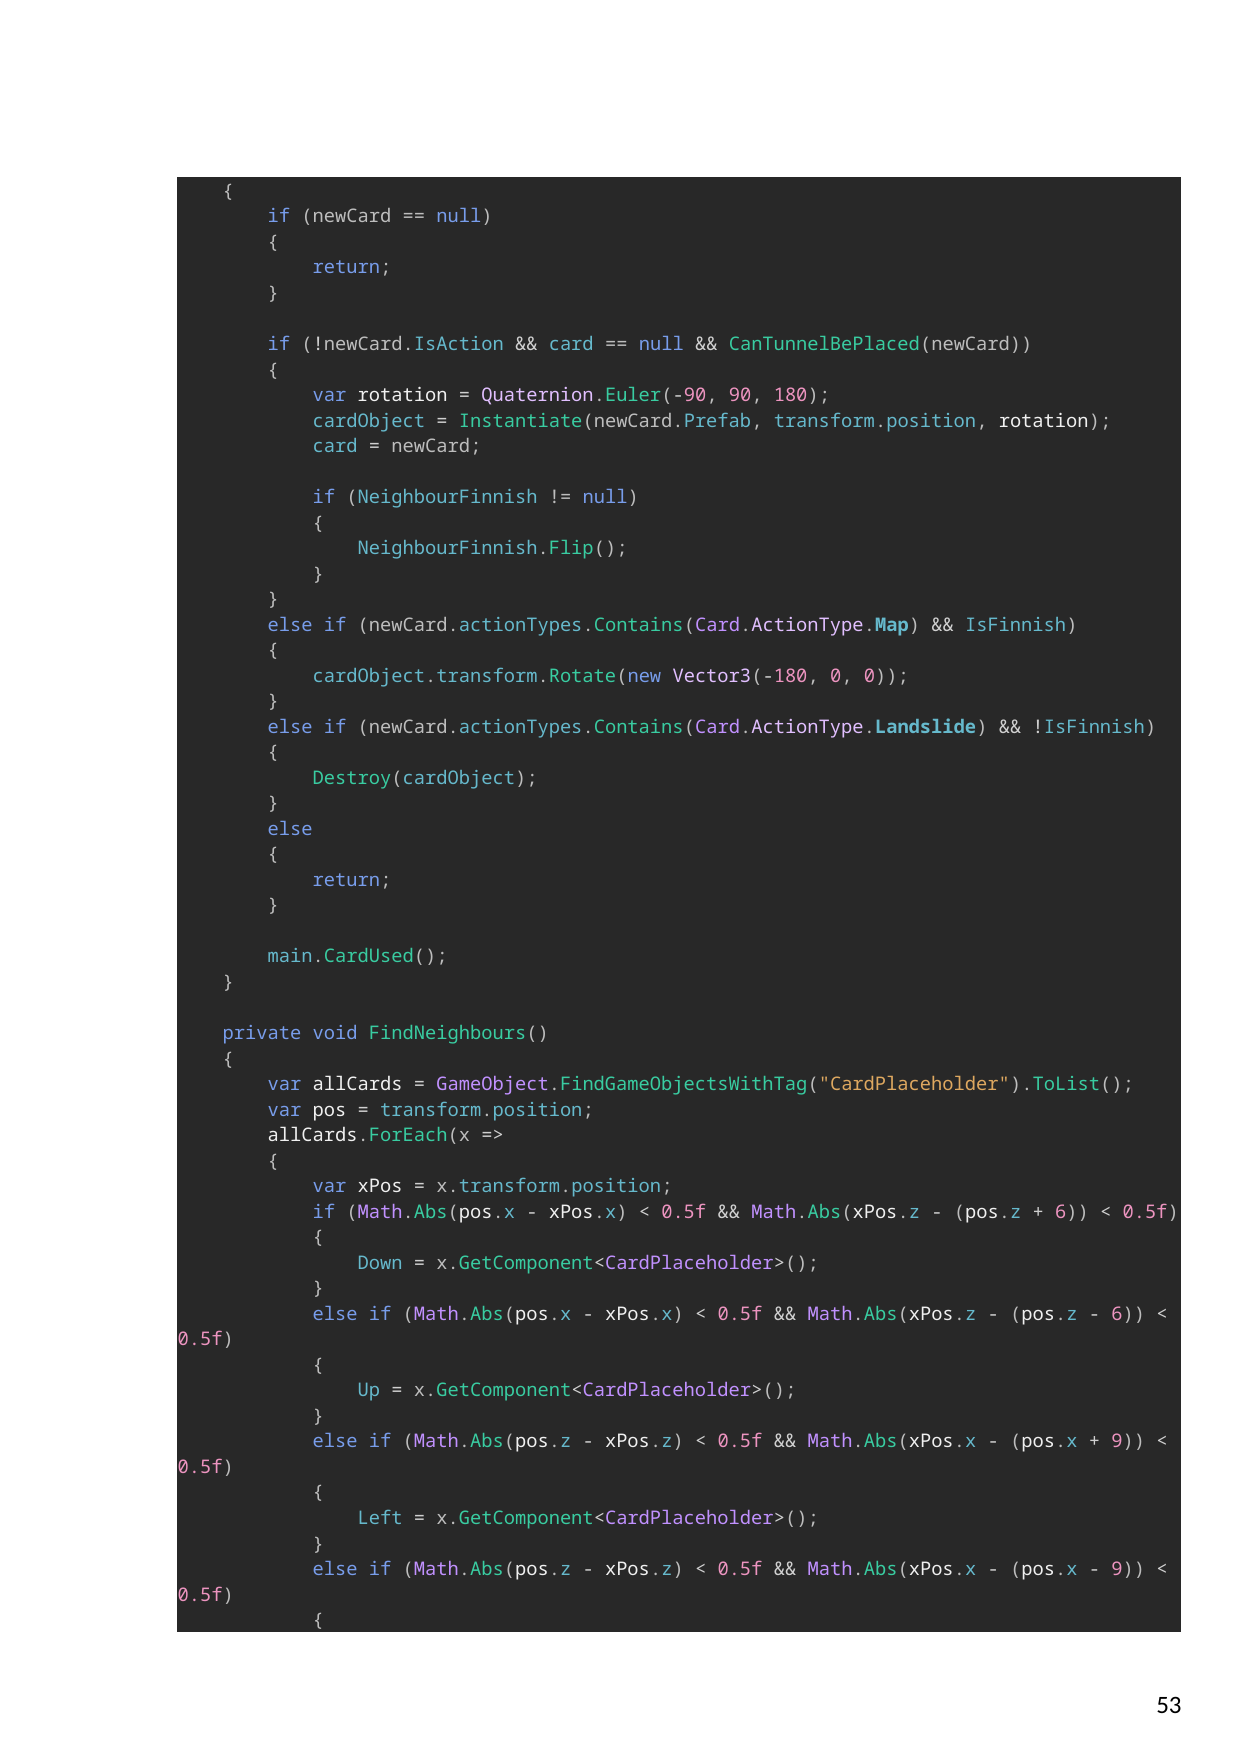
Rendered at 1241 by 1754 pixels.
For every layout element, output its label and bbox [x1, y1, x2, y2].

text [177, 177, 1181, 1632]
